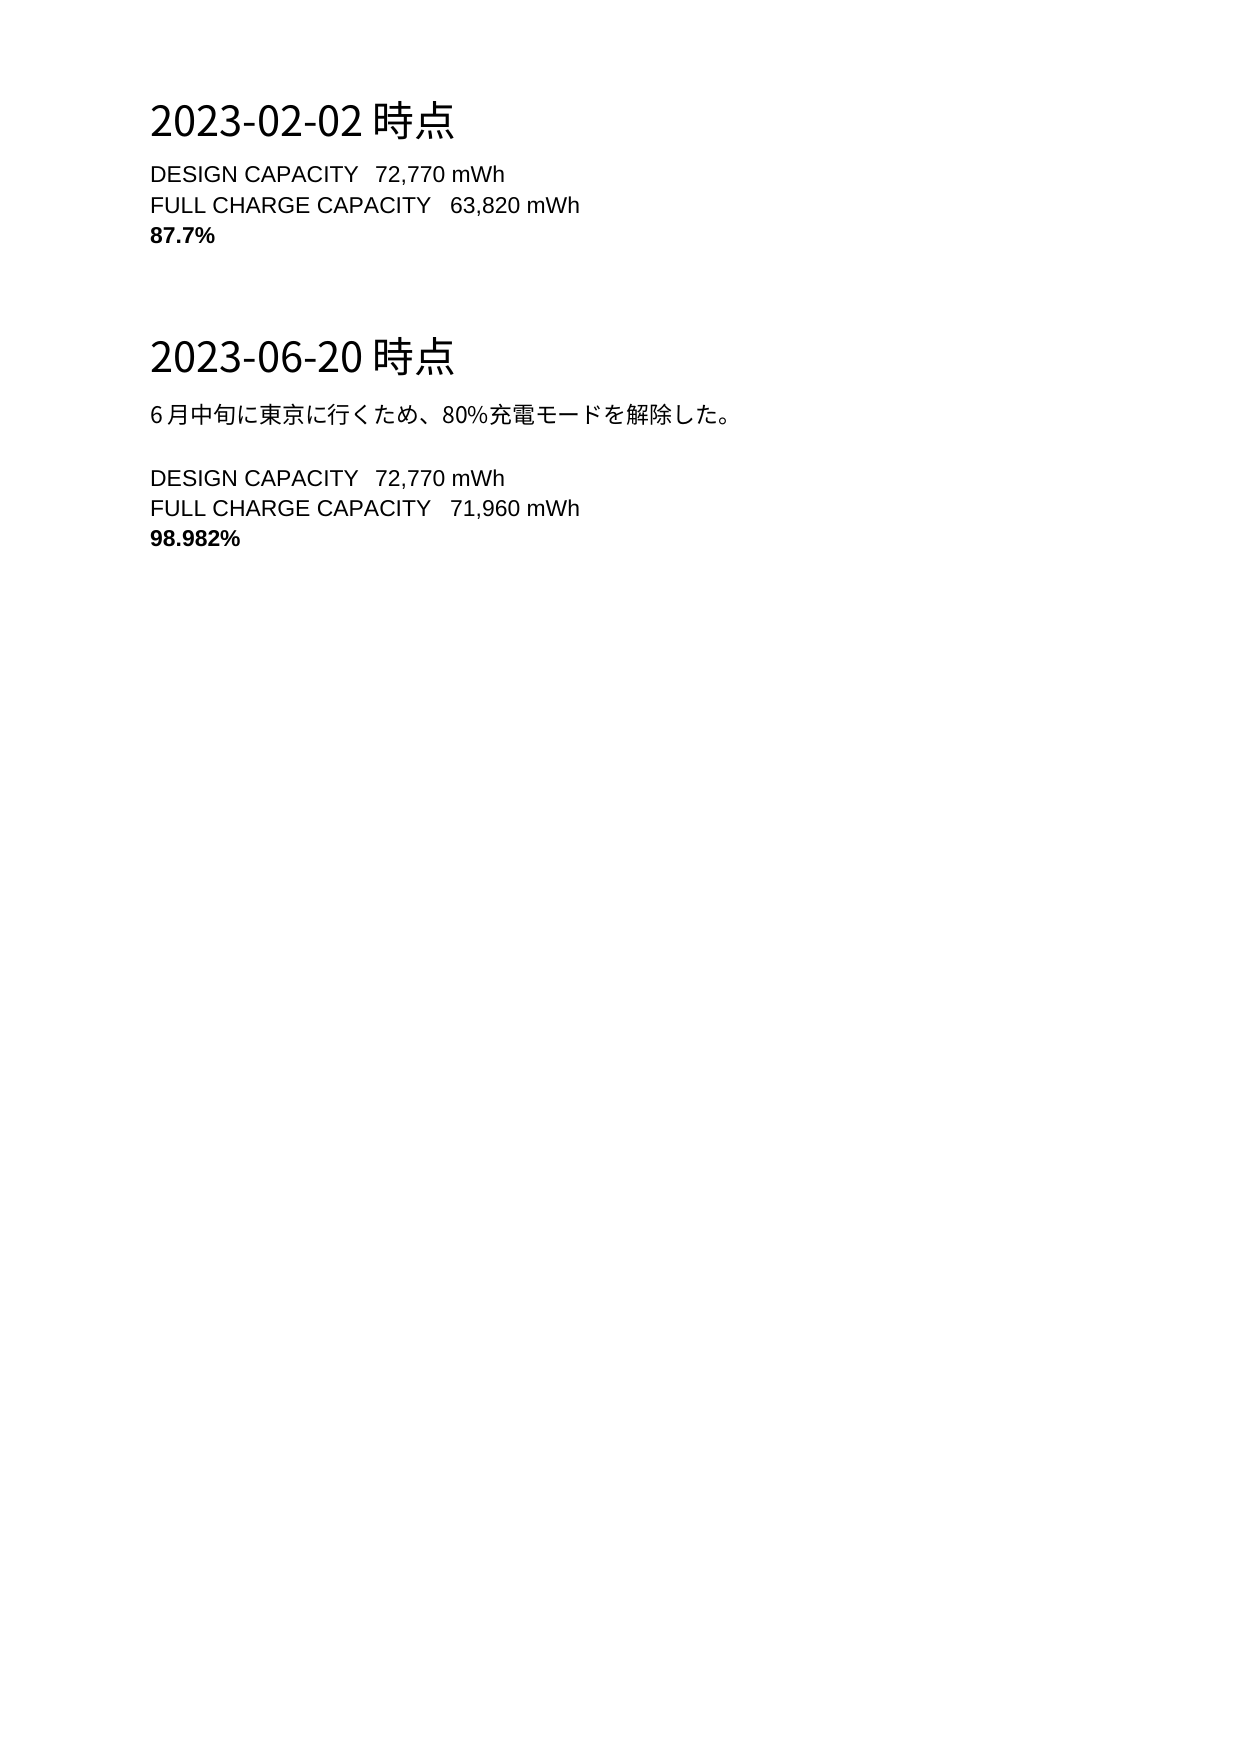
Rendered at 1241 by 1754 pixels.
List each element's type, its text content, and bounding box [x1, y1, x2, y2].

subtitle 2023-02-02時点 [150, 88, 1152, 149]
subtitle 2023-06-20時点 [150, 324, 1152, 384]
text FULL CHARGE CAPACITY 71,960 mWh [150, 495, 1152, 522]
text FULL CHARGE CAPACITY 63,820 mWh [150, 192, 1152, 218]
text DESIGN CAPACITY 72,770 mWh [150, 465, 1152, 491]
text 6月中旬に東京に行くため、80%充電モードを解除した。 [150, 397, 1152, 430]
text DESIGN CAPACITY 72,770 mWh [150, 161, 1152, 188]
text 87.7% [150, 222, 1152, 248]
text 98.982% [150, 525, 1152, 552]
